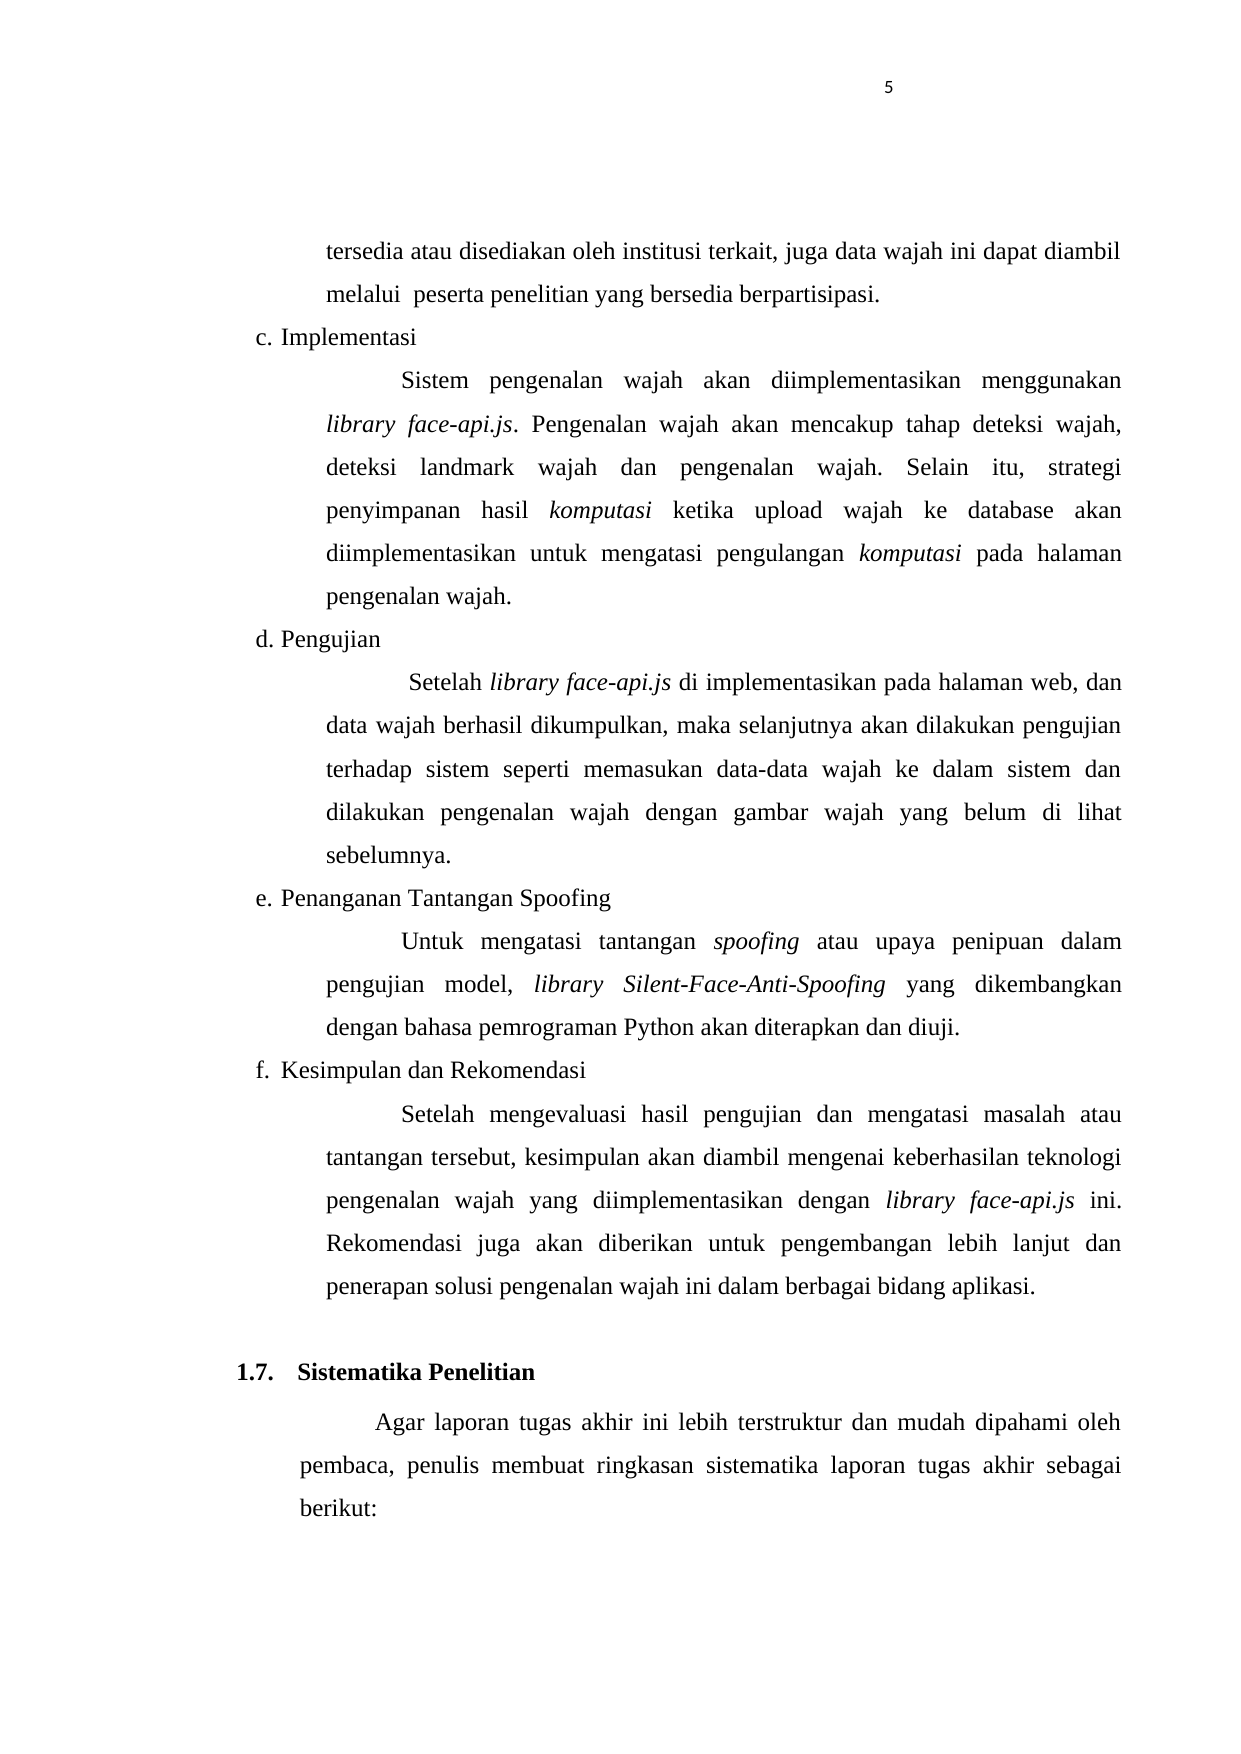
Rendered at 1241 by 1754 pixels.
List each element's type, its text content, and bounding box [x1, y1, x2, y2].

list Penanganan Tantangan Spoofing [255, 883, 1122, 912]
text Setelah library face-api.js di implementasikan pada halaman web, dan data wajah berhasil dikumpulkan, maka selanjutnya akan dilakukan pengujian terhadap sistem seperti memasukan data-data wajah ke dalam sistem dan dilakukan pengenalan wajah dengan gambar wajah yang belum di lihat sebelumnya. [326, 667, 1122, 869]
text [326, 236, 1122, 308]
text Sistem pengenalan wajah akan diimplementasikan menggunakan library face-api.js. Pengenalan wajah akan mencakup tahap deteksi wajah, deteksi landmark wajah dan pengenalan wajah. Selain itu, strategi penyimpanan hasil komputasi ketika upload wajah ke database akan diimplementasikan untuk mengatasi pengulangan komputasi pada halaman pengenalan wajah. [326, 366, 1122, 610]
text Agar laporan tugas akhir ini lebih terstruktur dan mudah dipahami oleh pembaca, penulis membuat ringkasan sistematika laporan tugas akhir sebagai berikut: [299, 1407, 1122, 1522]
list Kesimpulan dan Rekomendasi [255, 1056, 1122, 1084]
text Untuk mengatasi tantangan spoofing atau upaya penipuan dalam pengujian model, library Silent-Face-Anti-Spoofing yang dikembangkan dengan bahasa pemrograman Python akan diterapkan dan diuji. [326, 926, 1122, 1041]
list Implementasi [255, 322, 1122, 351]
subtitle Sistematika Penelitian [236, 1357, 1122, 1386]
text Setelah mengevaluasi hasil pengujian dan mengatasi masalah atau tantangan tersebut, kesimpulan akan diambil mengenai keberhasilan teknologi pengenalan wajah yang diimplementasikan dengan library face-api.js ini. Rekomendasi juga akan diberikan untuk pengembangan lebih lanjut dan penerapan solusi pengenalan wajah ini dalam berbagai bidang aplikasi. [326, 1099, 1122, 1300]
list Pengujian [255, 624, 1122, 653]
